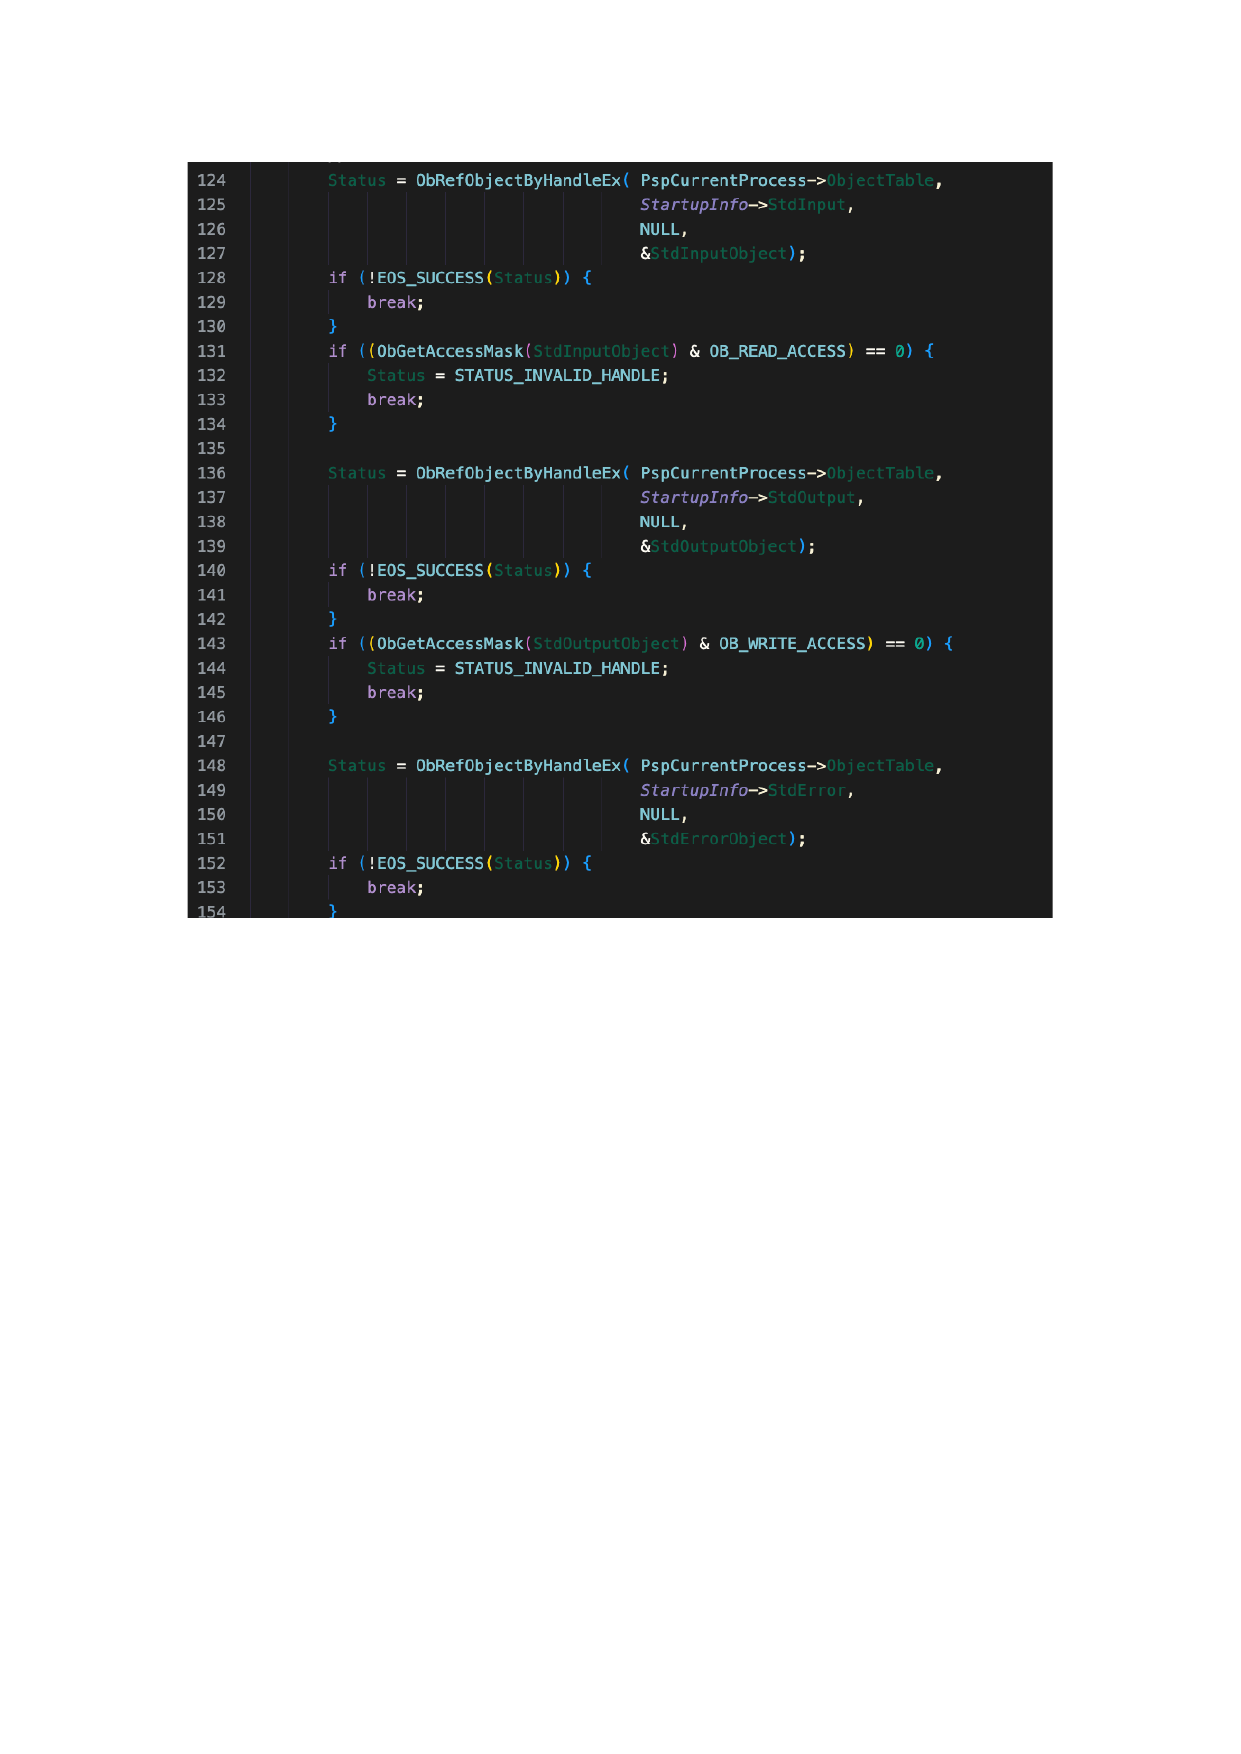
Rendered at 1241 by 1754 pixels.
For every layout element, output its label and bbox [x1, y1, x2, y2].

picture [187, 162, 1053, 918]
